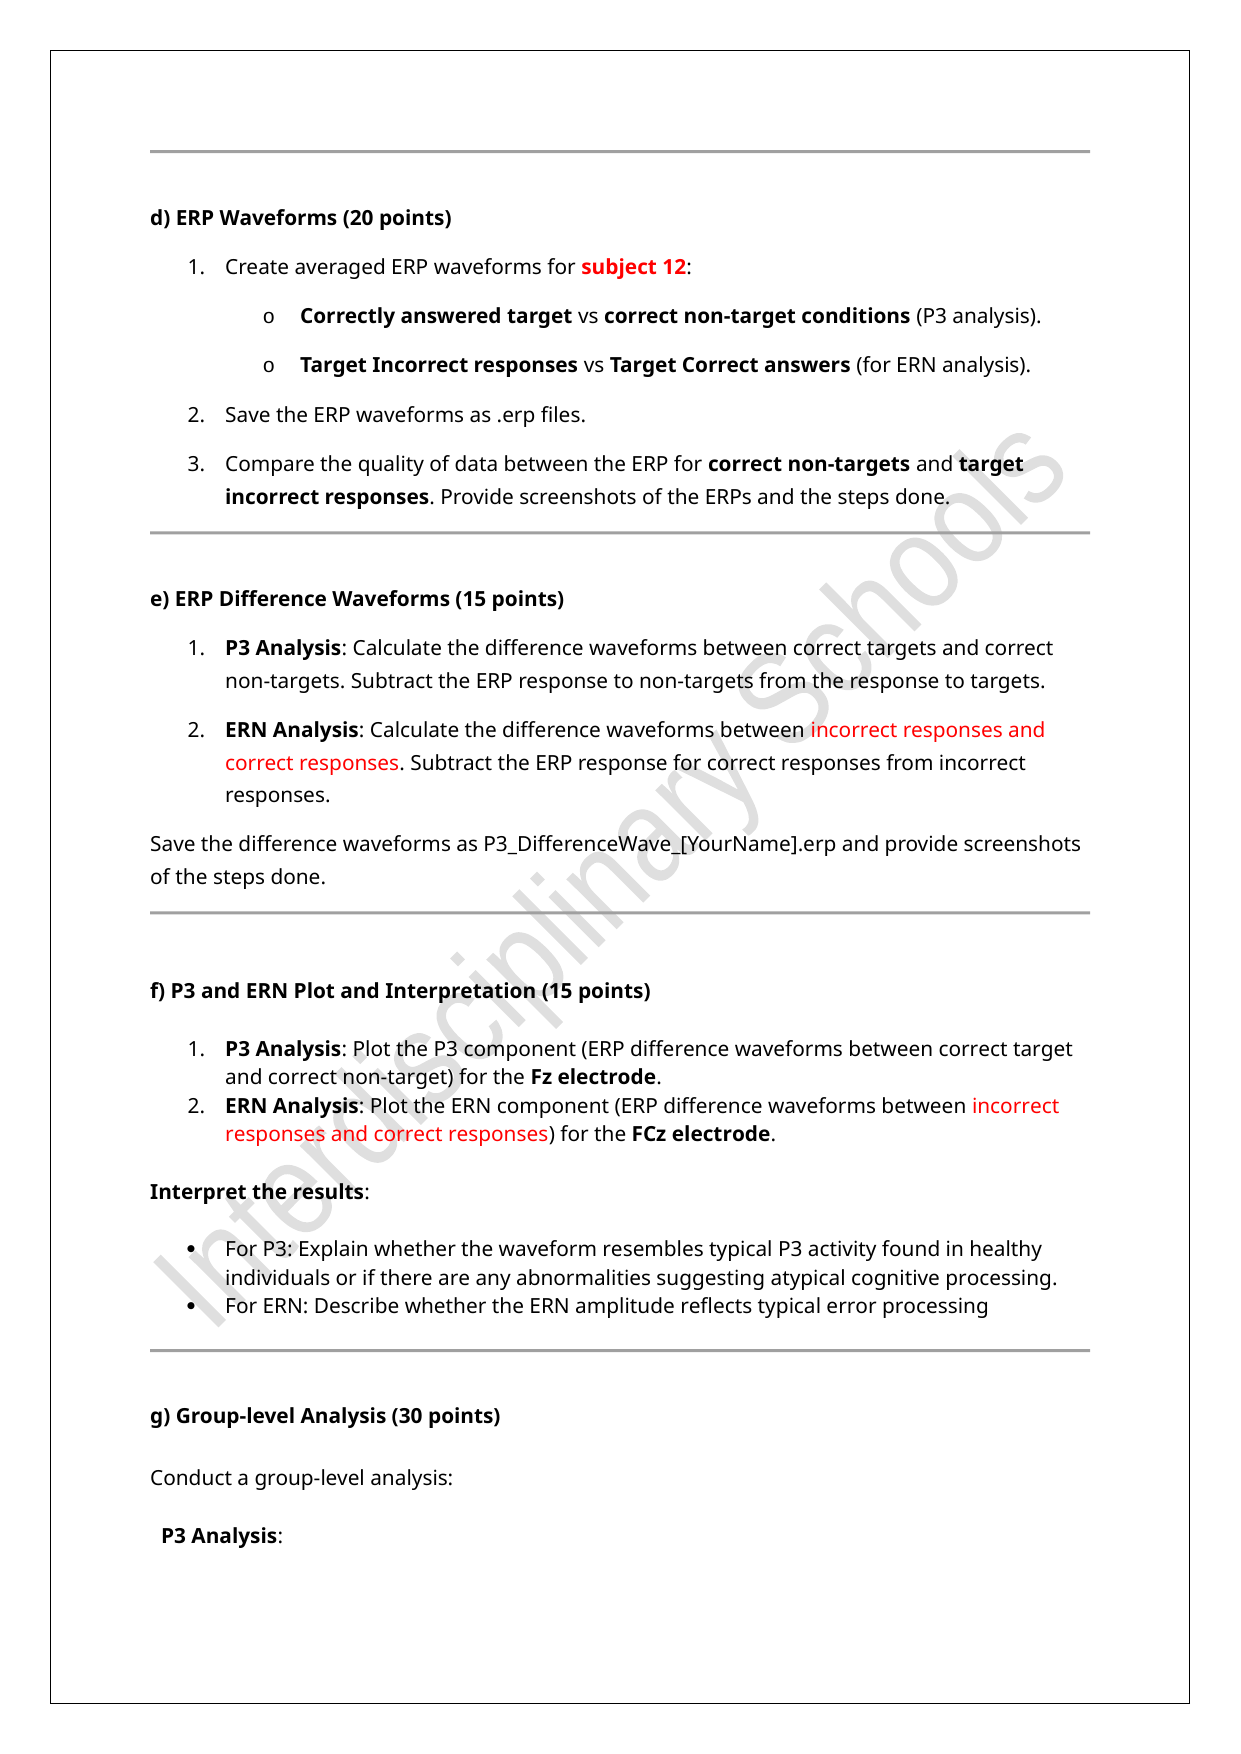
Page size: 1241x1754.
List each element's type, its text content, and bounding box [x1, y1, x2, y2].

list Target Incorrect responses vs Target Correct answers (for ERN analysis). [262, 351, 1090, 379]
text f) P3 and ERN Plot and Interpretation (15 points) [150, 976, 1090, 1005]
text Save the difference waveforms as P3_DifferenceWave_[YourName].erp and provide screenshots of the steps done. [150, 829, 1090, 891]
list Correctly answered target vs correct non-target conditions (P3 analysis). [262, 301, 1090, 330]
text d) ERP Waveforms (20 points) [150, 203, 1090, 231]
list ERN Analysis: Plot the ERN component (ERP difference waveforms between incorrect responses and correct responses) for the FCz electrode. [187, 1091, 1090, 1148]
list P3 Analysis: Plot the P3 component (ERP difference waveforms between correct target and correct non-target) for the Fz electrode. [187, 1034, 1090, 1091]
list ERN Analysis: Calculate the difference waveforms between incorrect responses and correct responses. Subtract the ERP response for correct responses from incorrect responses. [187, 715, 1090, 809]
list For ERN: Describe whether the ERN amplitude reflects typical error processing [187, 1291, 1090, 1320]
list For P3: Explain whether the waveform resembles typical P3 activity found in healthy individuals or if there are any abnormalities suggesting atypical cognitive processing. [187, 1234, 1090, 1291]
text e) ERP Difference Waveforms (15 points) [150, 584, 1090, 612]
list Save the ERP waveforms as .erp files. [187, 400, 1090, 428]
text g) Group-level Analysis (30 points) [150, 1402, 1090, 1430]
list Create averaged ERP waveforms for subject 12: [187, 252, 1090, 280]
list Compare the quality of data between the ERP for correct non-targets and target incorrect responses. Provide screenshots of the ERPs and the steps done. [187, 449, 1090, 510]
text P3 Analysis: [150, 1521, 1090, 1549]
text Conduct a group-level analysis: [150, 1463, 1090, 1492]
text Interpret the results: [150, 1177, 1090, 1205]
list P3 Analysis: Calculate the difference waveforms between correct targets and correct non-targets. Subtract the ERP response to non-targets from the response to targets. [187, 633, 1090, 694]
